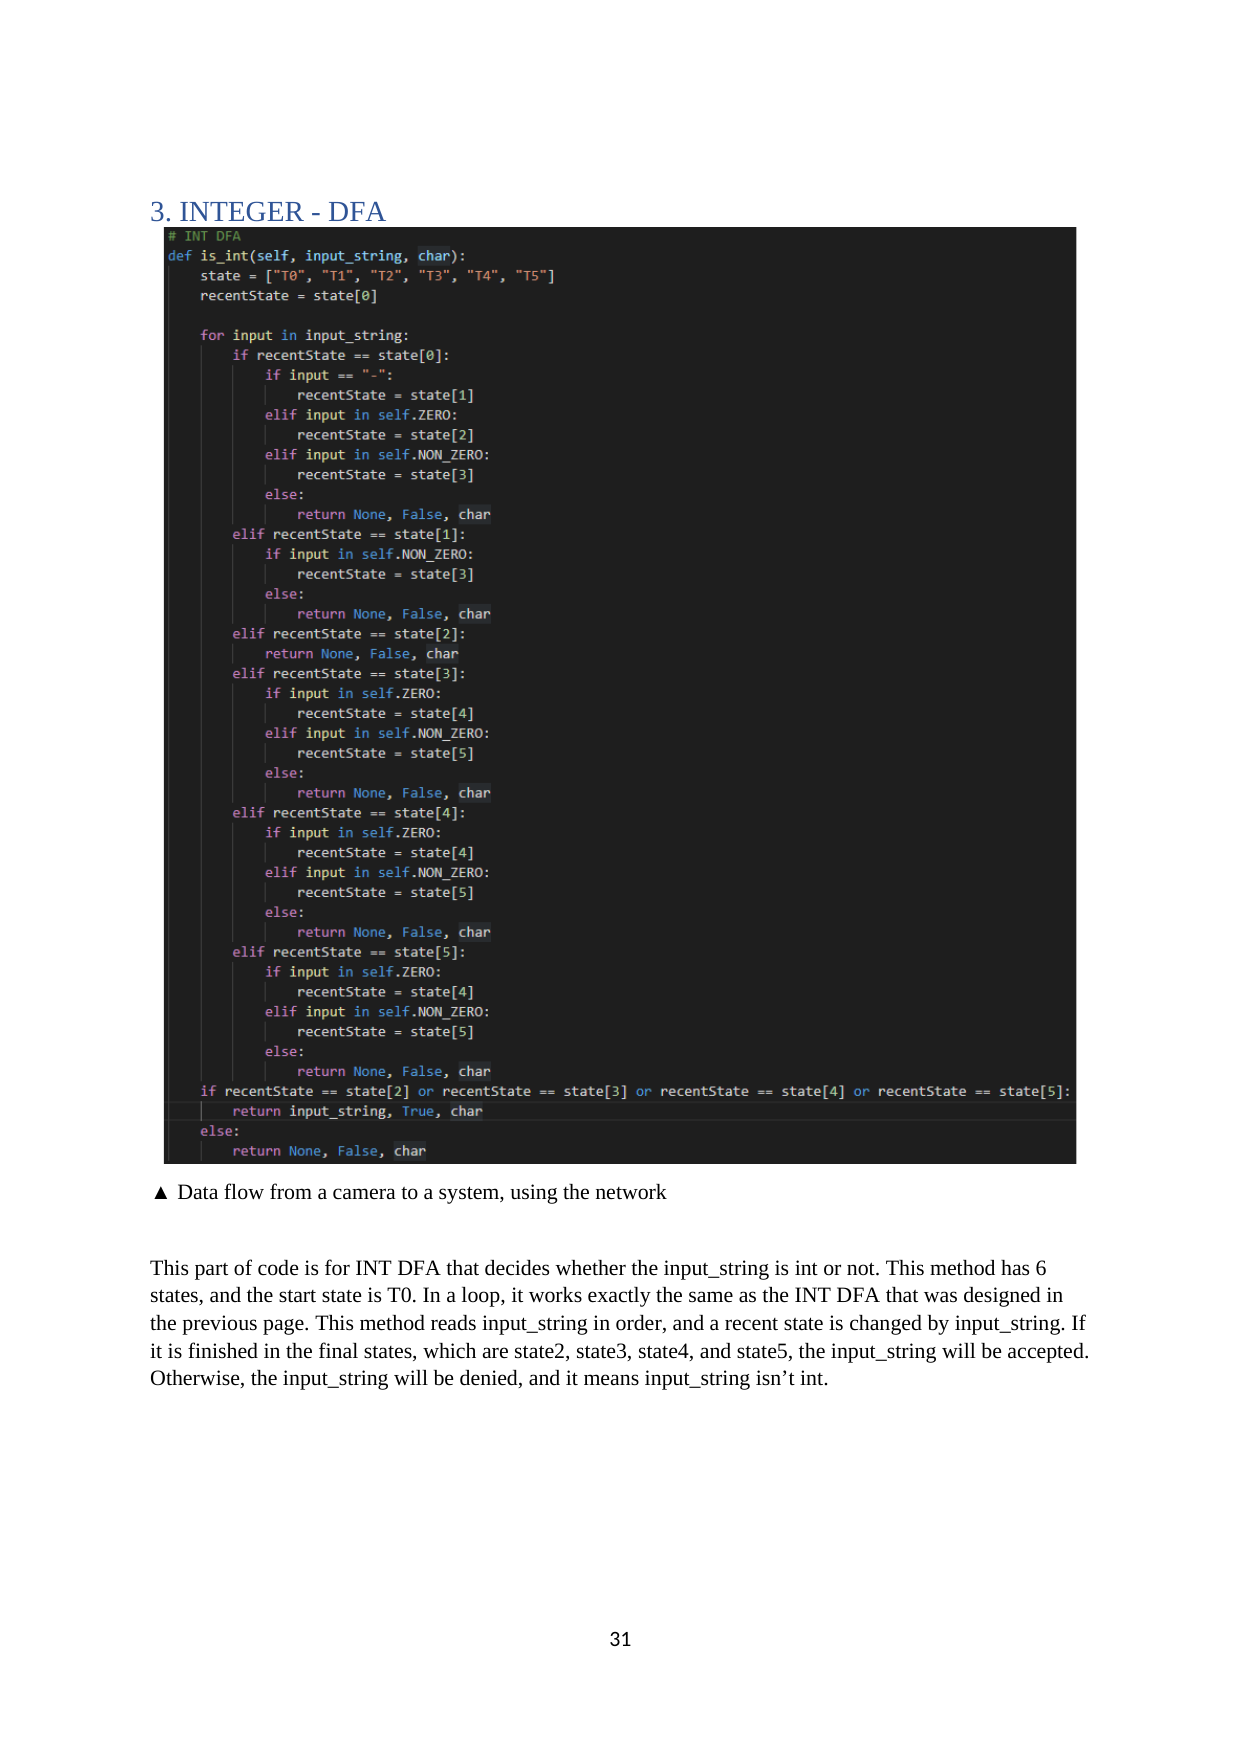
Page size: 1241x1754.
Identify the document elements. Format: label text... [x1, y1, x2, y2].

text This part of code is for INT DFA that decides whether the input_string is int or not. This method has 6 states, and the start state is T0. In a loop, it works exactly the same as the INT DFA that was designed in the previous page. This method reads input_string in order, and a recent state is changed by input_string. If it is finished in the final states, which are state2, state3, state4, and state5, the input_string will be accepted. Otherwise, the input_string will be denied, and it means input_string isn’t int. [150, 1254, 1090, 1391]
subtitle 3. INTEGER - DFA [150, 194, 1090, 227]
text ▲ Data flow from a camera to a system, using the network [150, 1179, 1090, 1204]
picture [163, 227, 1077, 1164]
